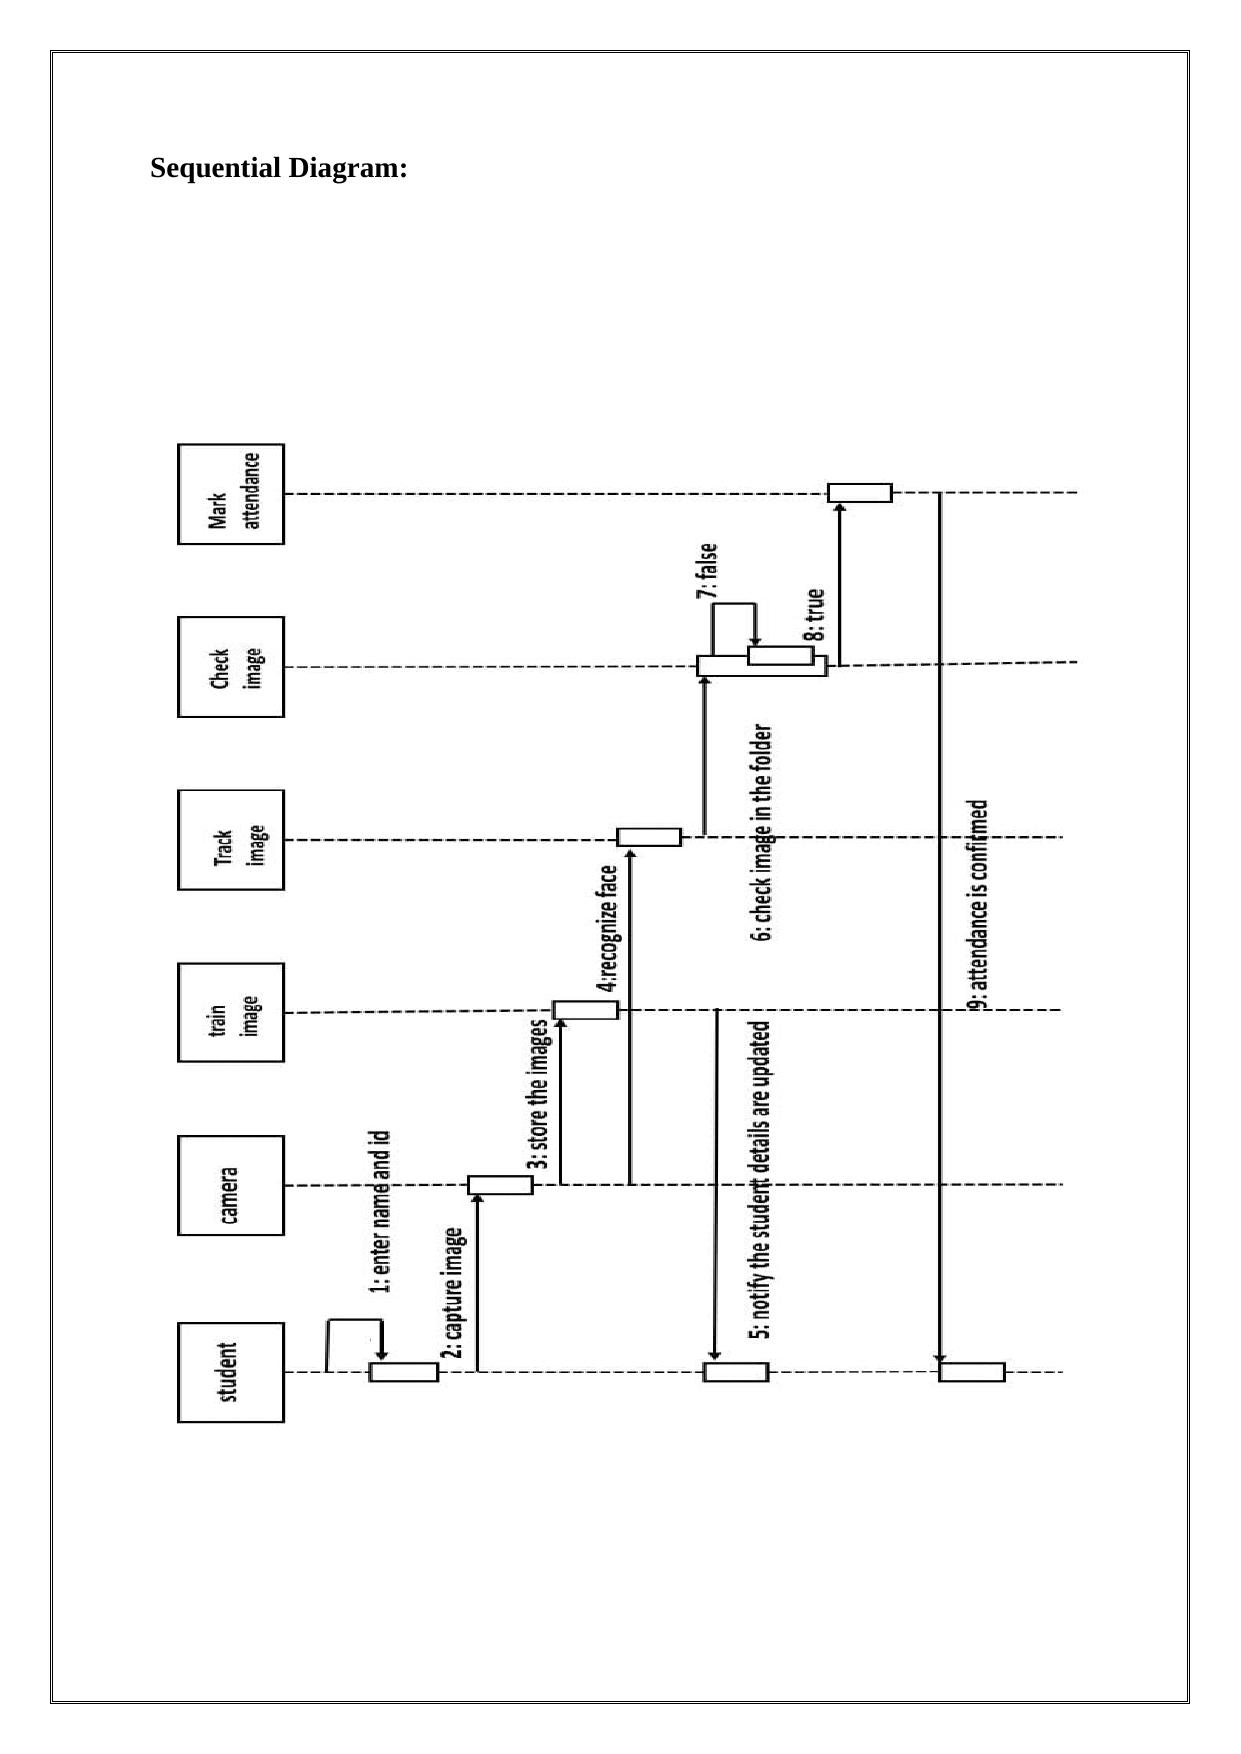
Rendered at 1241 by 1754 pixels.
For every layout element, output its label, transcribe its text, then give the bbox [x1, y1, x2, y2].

picture [153, 316, 1094, 1507]
text Sequential Diagram: [150, 150, 1090, 183]
